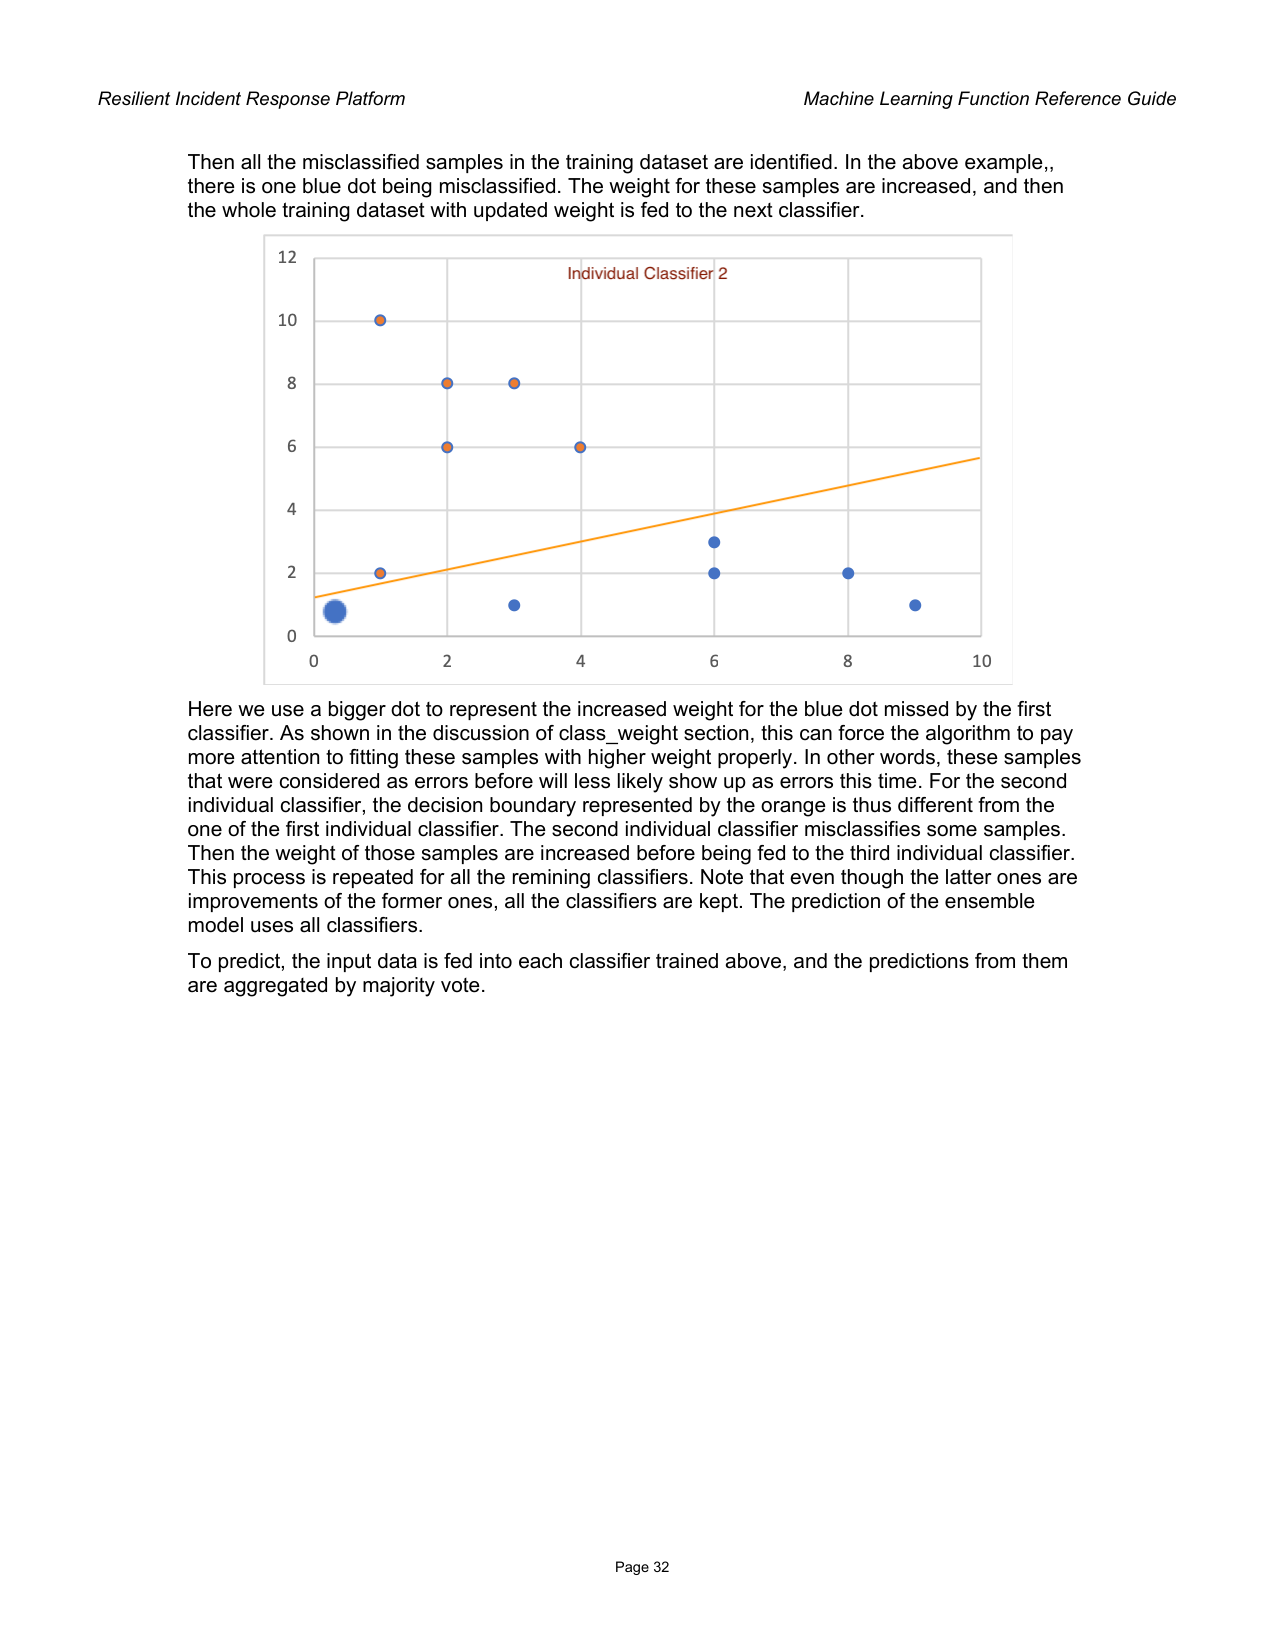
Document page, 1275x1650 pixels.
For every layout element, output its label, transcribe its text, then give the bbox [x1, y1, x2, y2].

text Then all the misclassified samples in the training dataset are identified. In the above example,, there is one blue dot being misclassified. The weight for these samples are increased, and then the whole training dataset with updated weight is fed to the next classifier. [187, 150, 1087, 222]
text Here we use a bigger dot to represent the increased weight for the blue dot missed by the first classifier. As shown in the discussion of class_weight section, this can force the algorithm to pay more attention to fitting these samples with higher weight properly. In other words, these samples that were considered as errors before will less likely show up as errors this time. For the second individual classifier, the decision boundary represented by the orange is thus different from the one of the first individual classifier. The second individual classifier misclassifies some samples. Then the weight of those samples are increased before being fed to the third individual classifier. This process is repeated for all the remining classifiers. Note that even though the latter ones are improvements of the former ones, all the classifiers are kept. The prediction of the ensemble model uses all classifiers. [187, 697, 1087, 936]
picture [262, 234, 1013, 685]
text To predict, the input data is fed into each classifier trained above, and the predictions from them are aggregated by majority vote. [187, 949, 1087, 997]
